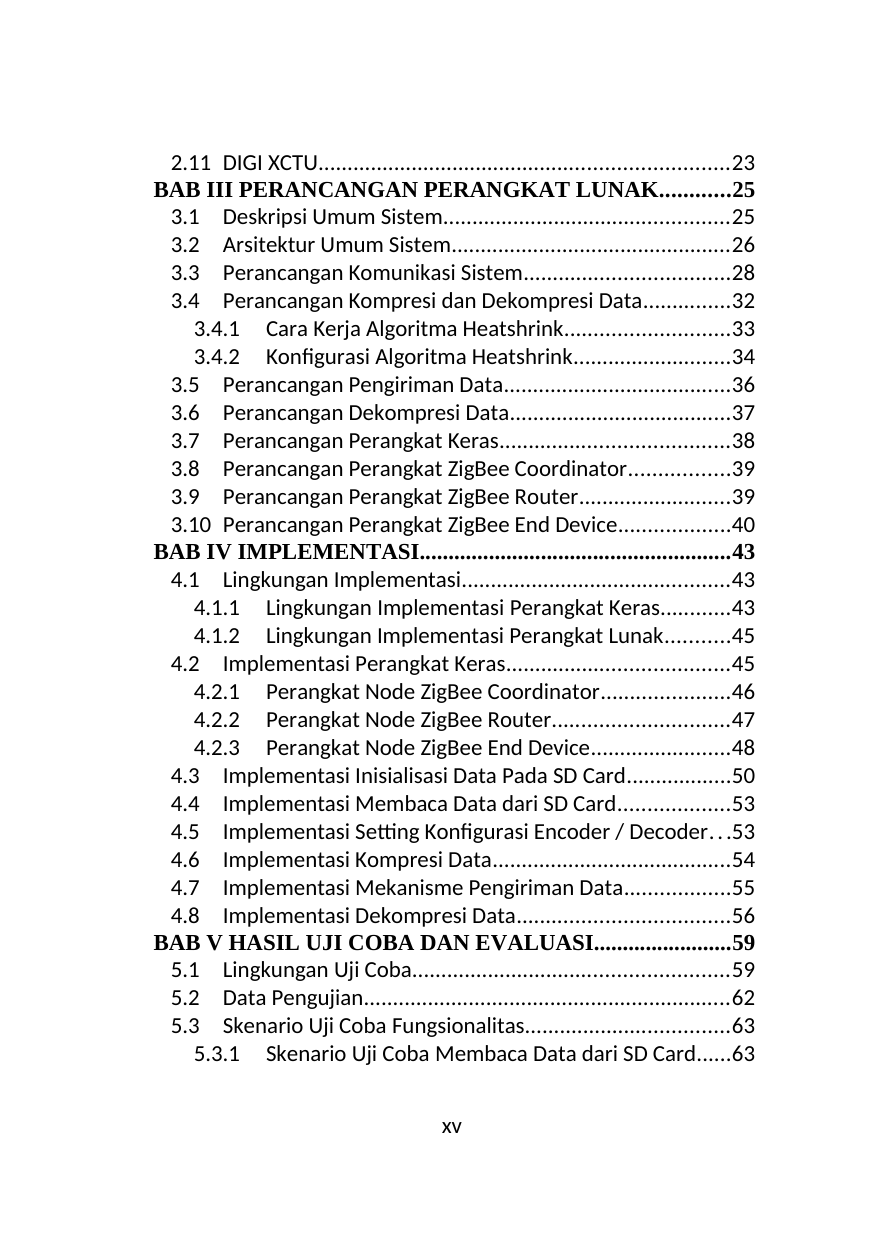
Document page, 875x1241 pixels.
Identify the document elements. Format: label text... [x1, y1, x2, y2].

text 3.6 Perancangan Dekompresi Data 37 [171, 398, 756, 426]
text 4.4 Implementasi Membaca Data dari SD Card 53 [171, 789, 756, 817]
text 3.8 Perancangan Perangkat ZigBee Coordinator 39 [171, 454, 756, 482]
text BAB V HASIL UJI COBA DAN EVALUASI 59 [148, 929, 756, 955]
text 4.2.1 Perangkat Node ZigBee Coordinator 46 [193, 677, 756, 705]
text 5.3.1 Skenario Uji Coba Membaca Data dari SD Card 63 [193, 1039, 756, 1067]
text 3.4 Perancangan Kompresi dan Dekompresi Data 32 [171, 286, 756, 314]
text 5.3 Skenario Uji Coba Fungsionalitas 63 [171, 1011, 756, 1039]
text 3.7 Perancangan Perangkat Keras 38 [171, 426, 756, 454]
text 3.9 Perancangan Perangkat ZigBee Router 39 [171, 482, 756, 510]
text 5.2 Data Pengujian 62 [171, 983, 756, 1011]
text 4.8 Implementasi Dekompresi Data 56 [171, 901, 756, 929]
text 4.6 Implementasi Kompresi Data 54 [171, 845, 756, 873]
text 2.11 DIGI XCTU 23 [171, 148, 756, 176]
text 3.4.1 Cara Kerja Algoritma Heatshrink 33 [193, 314, 756, 342]
text 3.1 Deskripsi Umum Sistem 25 [171, 202, 756, 230]
text 4.1.1 Lingkungan Implementasi Perangkat Keras 43 [193, 593, 756, 621]
text BAB IV IMPLEMENTASI 43 [148, 538, 756, 565]
text 4.7 Implementasi Mekanisme Pengiriman Data 55 [171, 873, 756, 901]
text 4.2.2 Perangkat Node ZigBee Router 47 [193, 705, 756, 733]
text 4.1.2 Lingkungan Implementasi Perangkat Lunak 45 [193, 621, 756, 649]
text 4.2 Implementasi Perangkat Keras 45 [171, 649, 756, 677]
text 3.3 Perancangan Komunikasi Sistem 28 [171, 258, 756, 286]
text 3.4.2 Konfigurasi Algoritma Heatshrink 34 [193, 342, 756, 370]
text 4.2.3 Perangkat Node ZigBee End Device 48 [193, 733, 756, 761]
text 5.1 Lingkungan Uji Coba 59 [171, 955, 756, 983]
text 3.5 Perancangan Pengiriman Data 36 [171, 370, 756, 398]
text 3.10 Perancangan Perangkat ZigBee End Device 40 [171, 510, 756, 538]
text 4.5 Implementasi Setting Konfigurasi Encoder / Decoder 53 [171, 817, 756, 845]
text BAB III PERANCANGAN PERANGKAT LUNAK 25 [148, 176, 756, 202]
text 3.2 Arsitektur Umum Sistem 26 [171, 230, 756, 258]
text 4.3 Implementasi Inisialisasi Data Pada SD Card 50 [171, 761, 756, 789]
text 4.1 Lingkungan Implementasi 43 [171, 565, 756, 593]
